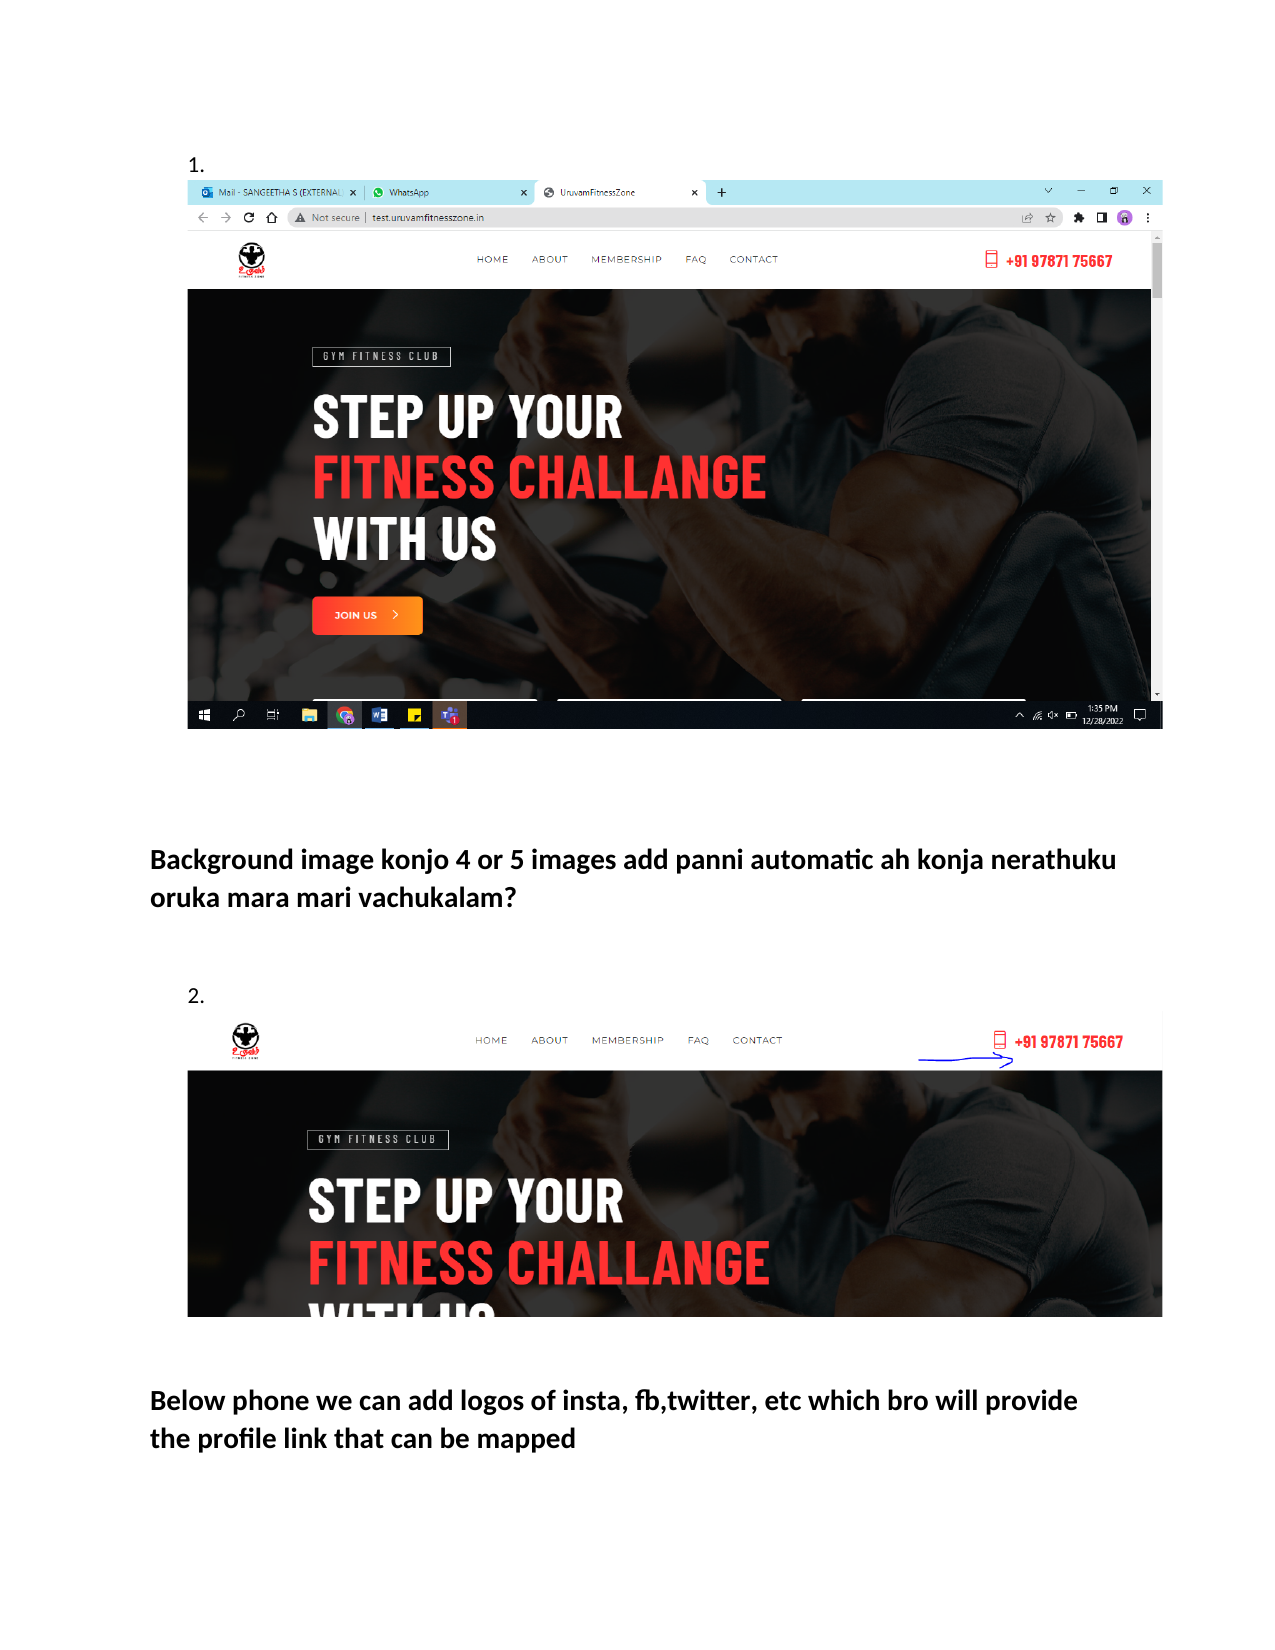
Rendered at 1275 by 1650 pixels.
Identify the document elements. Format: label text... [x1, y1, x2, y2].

text Below phone we can add logos of insta, fb,twitter, etc which bro will provide the profile link that can be mapped [150, 1382, 1125, 1456]
text Background image konjo 4 or 5 images add panni automatic ah konja nerathuku oruka mara mari vachukalam? [150, 841, 1125, 915]
picture [187, 180, 1163, 729]
picture [187, 1011, 1163, 1317]
